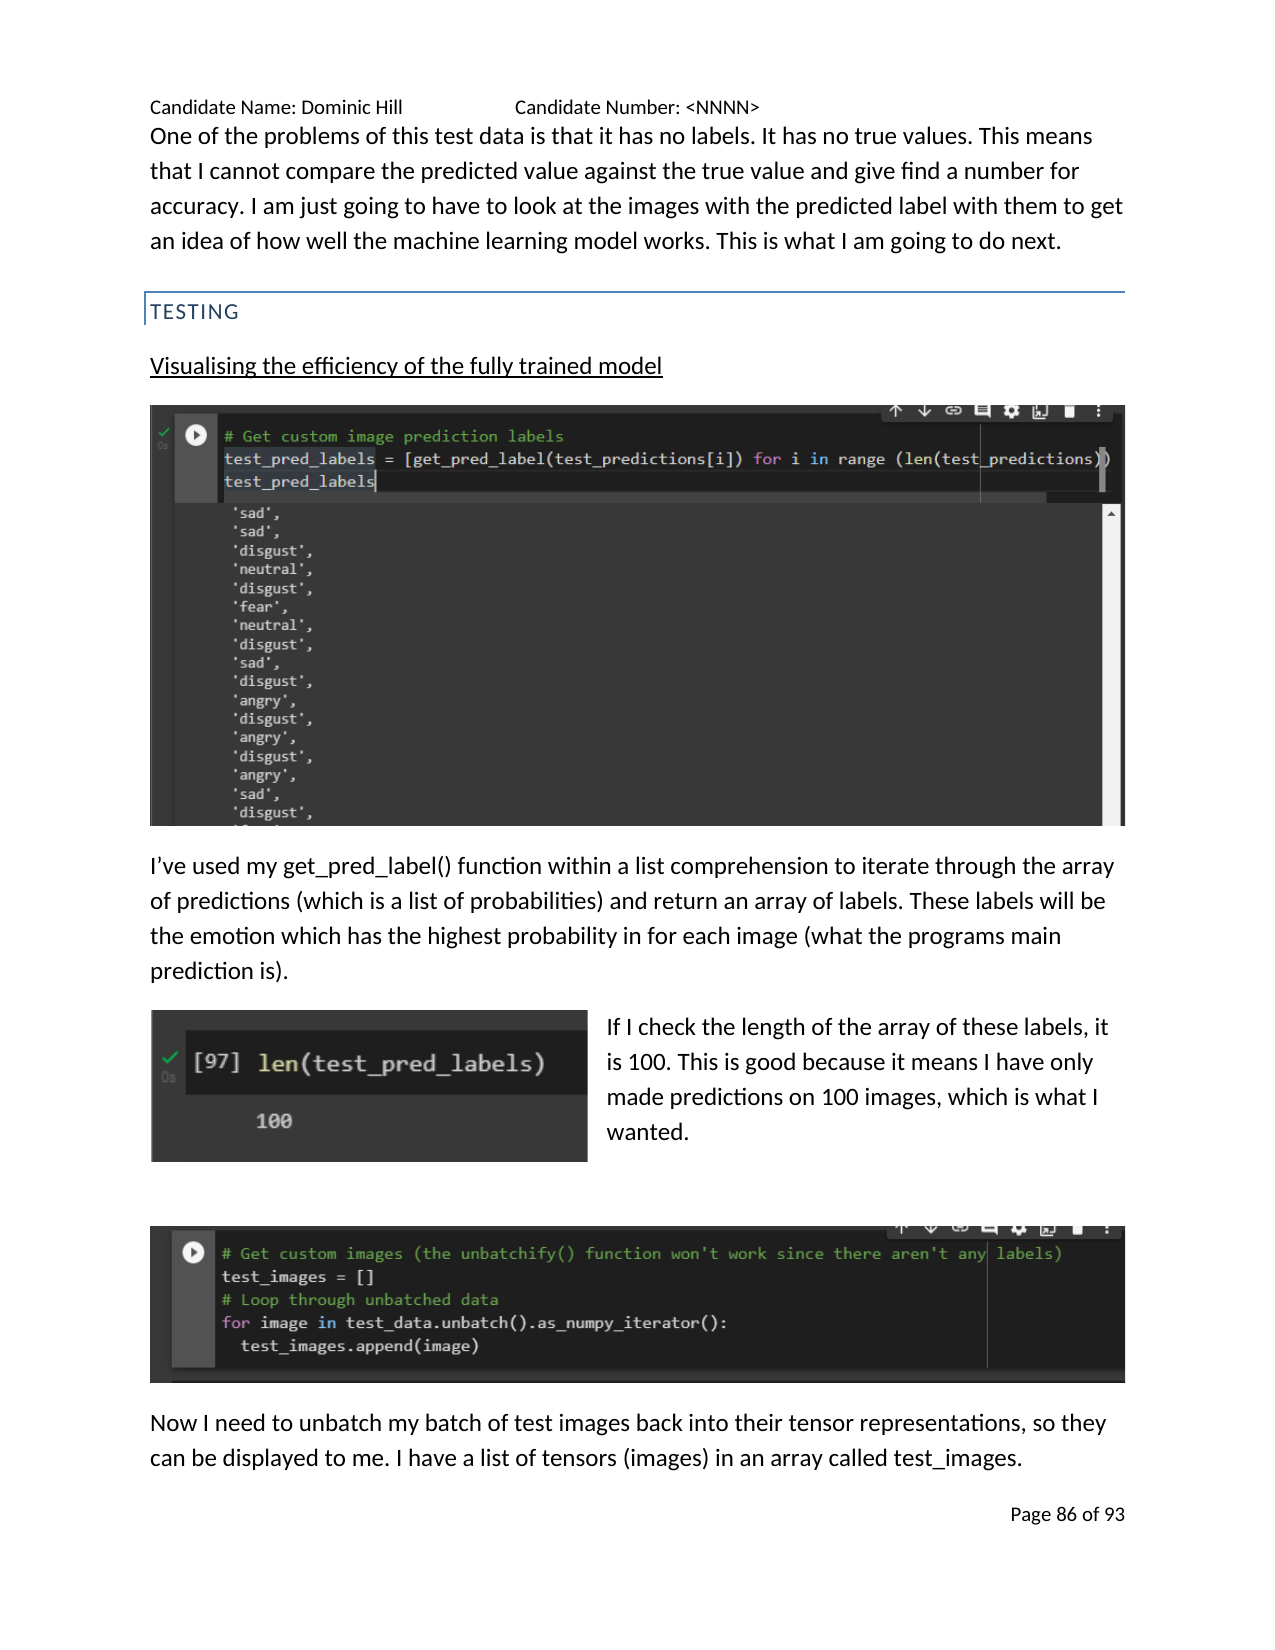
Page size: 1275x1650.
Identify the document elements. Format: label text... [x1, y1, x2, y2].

picture [150, 405, 1125, 826]
subtitle Testing [146, 293, 1125, 325]
picture [150, 1226, 1125, 1383]
text Visualising the efficiency of the fully trained model [150, 350, 1125, 381]
picture [150, 1010, 588, 1160]
text I’ve used my get_pred_label() function within a list comprehension to iterate through the array of predictions (which is a list of probabilities) and return an array of labels. These labels will be the emotion which has the highest probability in for each image (what the programs main prediction is). [150, 850, 1125, 985]
text One of the problems of this test data is that it has no labels. It has no true values. This means that I cannot compare the predicted value against the true value and give find a number for accuracy. I am just going to have to look at the images with the predicted label with them to get an idea of how well the machine learning model works. This is what I am going to do next. [150, 120, 1125, 256]
text Now I need to unbatch my batch of test images back into their tensor representations, so they can be displayed to me. I have a list of tensors (images) in an array called test_images. [150, 1407, 1125, 1472]
text If I check the length of the array of these labels, it is 100. This is good because it means I have only made predictions on 100 images, which is what I wanted. [588, 1011, 1125, 1146]
